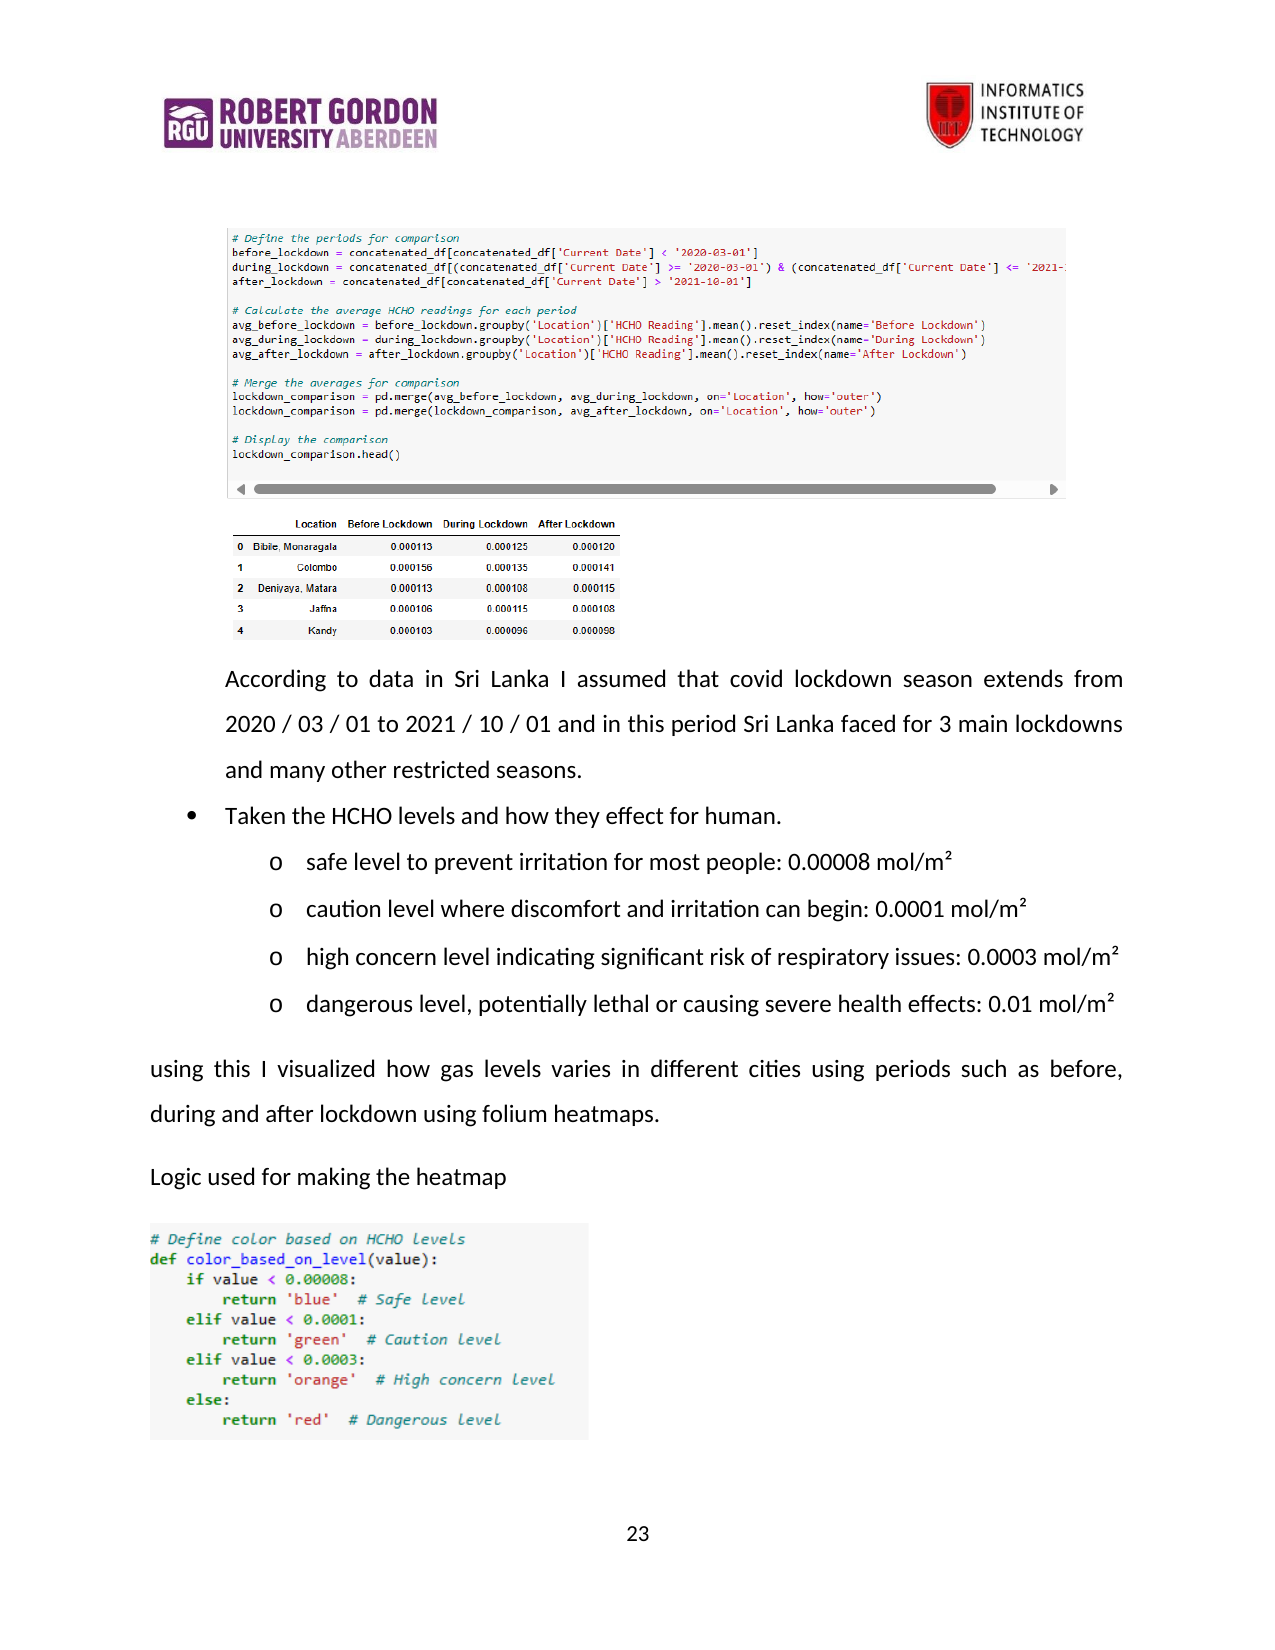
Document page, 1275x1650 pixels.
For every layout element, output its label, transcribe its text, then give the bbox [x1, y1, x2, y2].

text Logic used for making the heatmap [150, 1161, 1125, 1192]
picture [225, 228, 1066, 649]
list safe level to prevent irritation for most people: 0.00008 mol/m² [268, 846, 1125, 878]
picture [920, 75, 1088, 153]
list According to data in Sri Lanka I assumed that covid lockdown season extends from 2020 / 03 / 01 to 2021 / 10 / 01 and in this period Sri Lanka faced for 3 main lockdowns and many other restricted seasons. [225, 663, 1125, 785]
list high concern level indicating significant risk of respiratory issues: 0.0003 mol/m² [268, 941, 1125, 973]
picture [150, 1223, 589, 1440]
text using this I visualized how gas levels varies in different cities using periods such as before, during and after lockdown using folium heatmaps. [150, 1053, 1125, 1129]
list Taken the HCHO levels and how they effect for human. [187, 800, 1125, 831]
picture [161, 91, 439, 153]
list caution level where discomfort and irritation can begin: 0.0001 mol/m² [268, 893, 1125, 925]
list dangerous level, potentially lethal or causing severe health effects: 0.01 mol/m² [268, 989, 1125, 1020]
